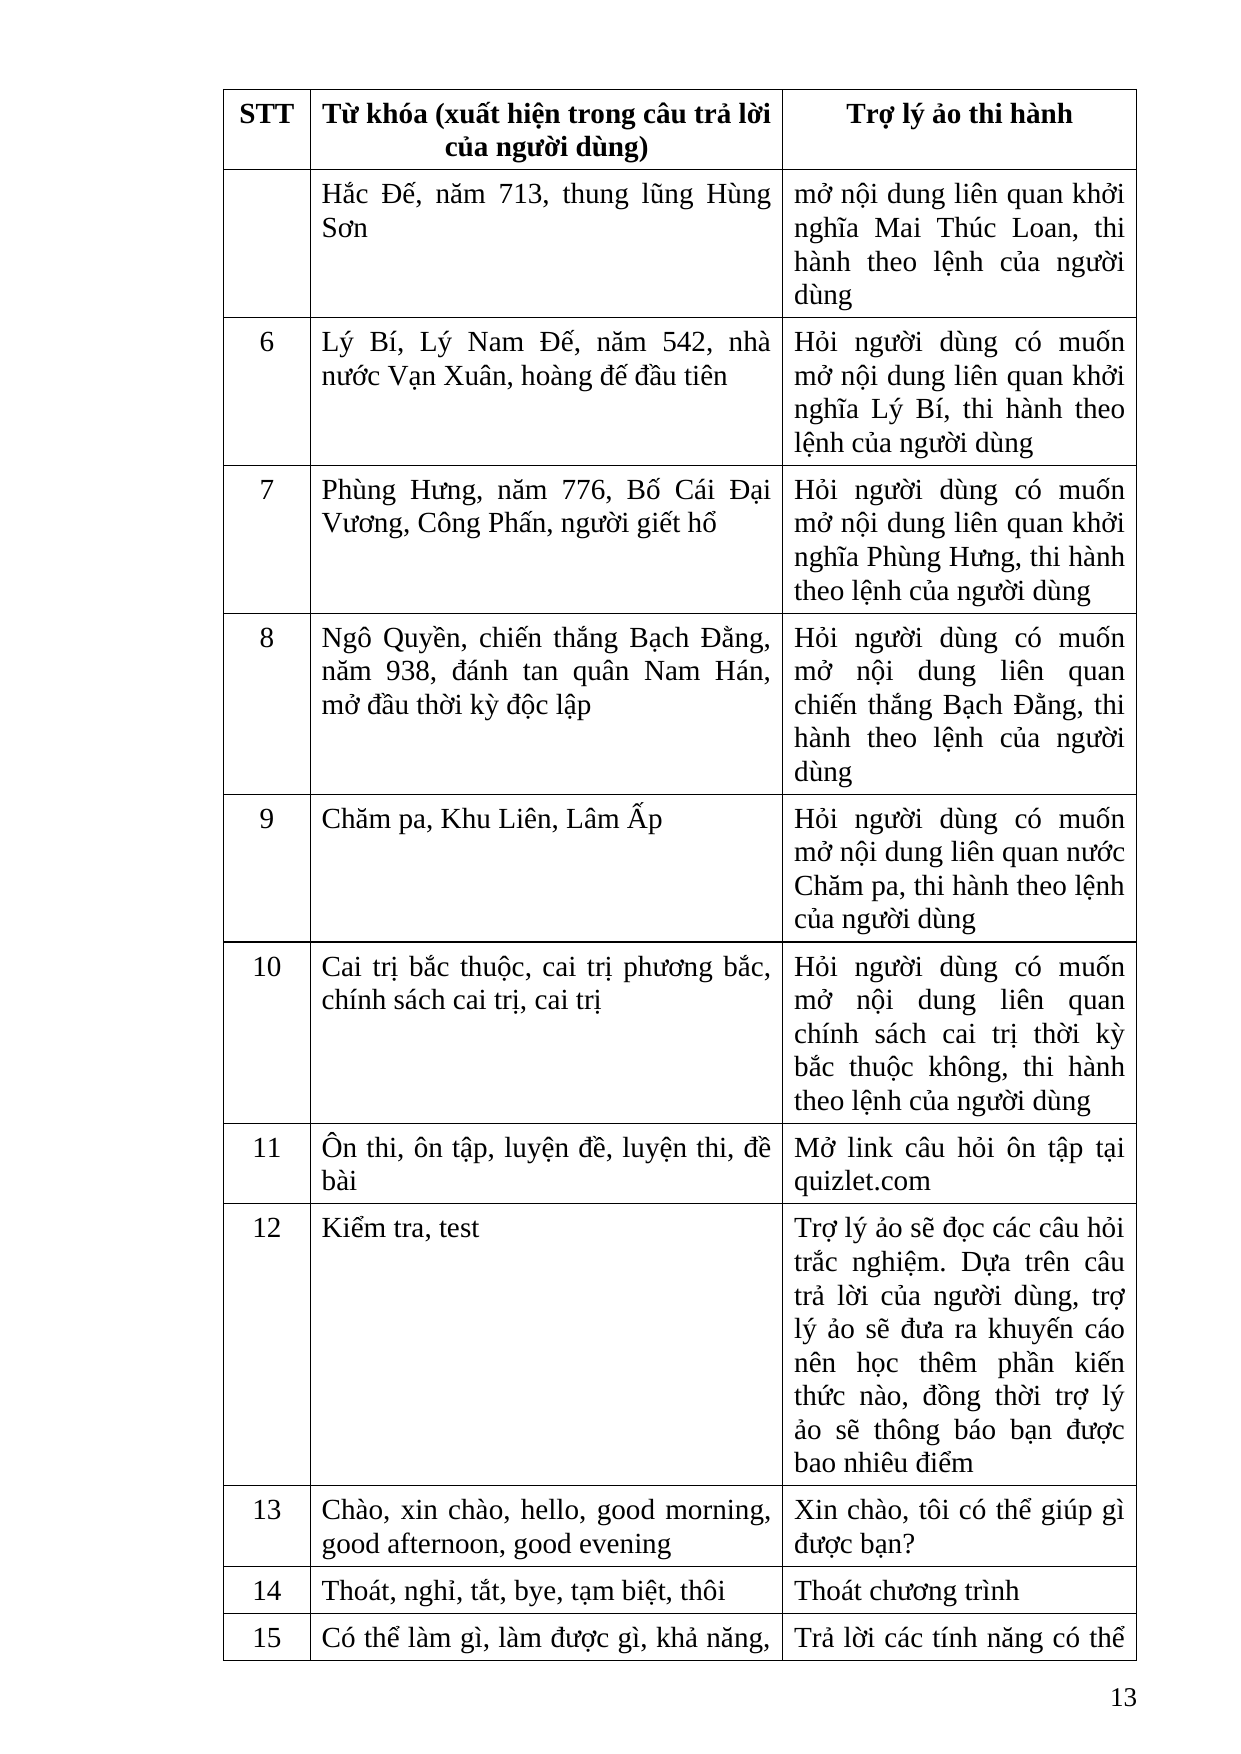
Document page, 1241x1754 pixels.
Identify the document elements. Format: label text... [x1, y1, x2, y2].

table_cell Xin chào, tôi có thể giúp gì được bạn? [783, 1486, 1136, 1566]
table_header STT [224, 90, 310, 169]
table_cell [311, 1614, 782, 1660]
table_cell Hỏi người dùng có muốn mở nội dung liên quan nước Chăm pa, thi hành theo lệnh của người dùng [783, 795, 1136, 941]
table_cell Chào, xin chào, hello, good morning, good afternoon, good evening [311, 1486, 782, 1566]
table_cell Mở link câu hỏi ôn tập tại quizlet.com [783, 1124, 1136, 1203]
table_cell 12 [224, 1204, 310, 1485]
table_cell 13 [224, 1486, 310, 1566]
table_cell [783, 170, 1136, 317]
table_cell 14 [224, 1567, 310, 1613]
table_cell 11 [224, 1124, 310, 1203]
table_cell Ôn thi, ôn tập, luyện đề, luyện thi, đề bài [311, 1124, 782, 1203]
table_cell Hỏi người dùng có muốn mở nội dung liên quan khởi nghĩa Lý Bí, thi hành theo lệnh của người dùng [783, 318, 1136, 465]
table_cell 15 [224, 1614, 310, 1660]
table_cell Cai trị bắc thuộc, cai trị phương bắc, chính sách cai trị, cai trị [311, 943, 782, 1123]
table_cell 9 [224, 795, 310, 941]
table_header Từ khóa (xuất hiện trong câu trả lời của người dùng) [311, 90, 782, 169]
table_cell 8 [224, 614, 310, 794]
table_header Trợ lý ảo thi hành [783, 90, 1136, 169]
table_cell Phùng Hưng, năm 776, Bố Cái Đại Vương, Công Phấn, người giết hổ [311, 466, 782, 612]
table_cell Thoát chương trình [783, 1567, 1136, 1613]
table_cell Chăm pa, Khu Liên, Lâm Ấp [311, 795, 782, 941]
table_cell 7 [224, 466, 310, 612]
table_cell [311, 170, 782, 317]
table_cell Kiểm tra, test [311, 1204, 782, 1485]
table_cell 6 [224, 318, 310, 465]
table_cell 10 [224, 943, 310, 1123]
table_cell Trả lời các tính năng có thể làm được [783, 1614, 1136, 1660]
table_cell 5 [224, 170, 310, 317]
table_cell Trợ lý ảo sẽ đọc các câu hỏi trắc nghiệm. Dựa trên câu trả lời của người dùng, trợ lý ảo sẽ đưa ra khuyến cáo nên học thêm phần kiến thức nào, đồng thời trợ lý ảo sẽ thông báo bạn được bao nhiêu điểm [783, 1204, 1136, 1485]
table_cell Hỏi người dùng có muốn mở nội dung liên quan khởi nghĩa Phùng Hưng, thi hành theo lệnh của người dùng [783, 466, 1136, 612]
table_cell Ngô Quyền, chiến thắng Bạch Đằng, năm 938, đánh tan quân Nam Hán, mở đầu thời kỳ độc lập [311, 614, 782, 794]
table_cell Lý Bí, Lý Nam Đế, năm 542, nhà nước Vạn Xuân, hoàng đế đầu tiên [311, 318, 782, 465]
table_cell Thoát, nghỉ, tắt, bye, tạm biệt, thôi [311, 1567, 782, 1613]
table_cell Hỏi người dùng có muốn mở nội dung liên quan chiến thắng Bạch Đằng, thi hành theo lệnh của người dùng [783, 614, 1136, 794]
table_cell Hỏi người dùng có muốn mở nội dung liên quan chính sách cai trị thời kỳ bắc thuộc không, thi hành theo lệnh của người dùng [783, 943, 1136, 1123]
